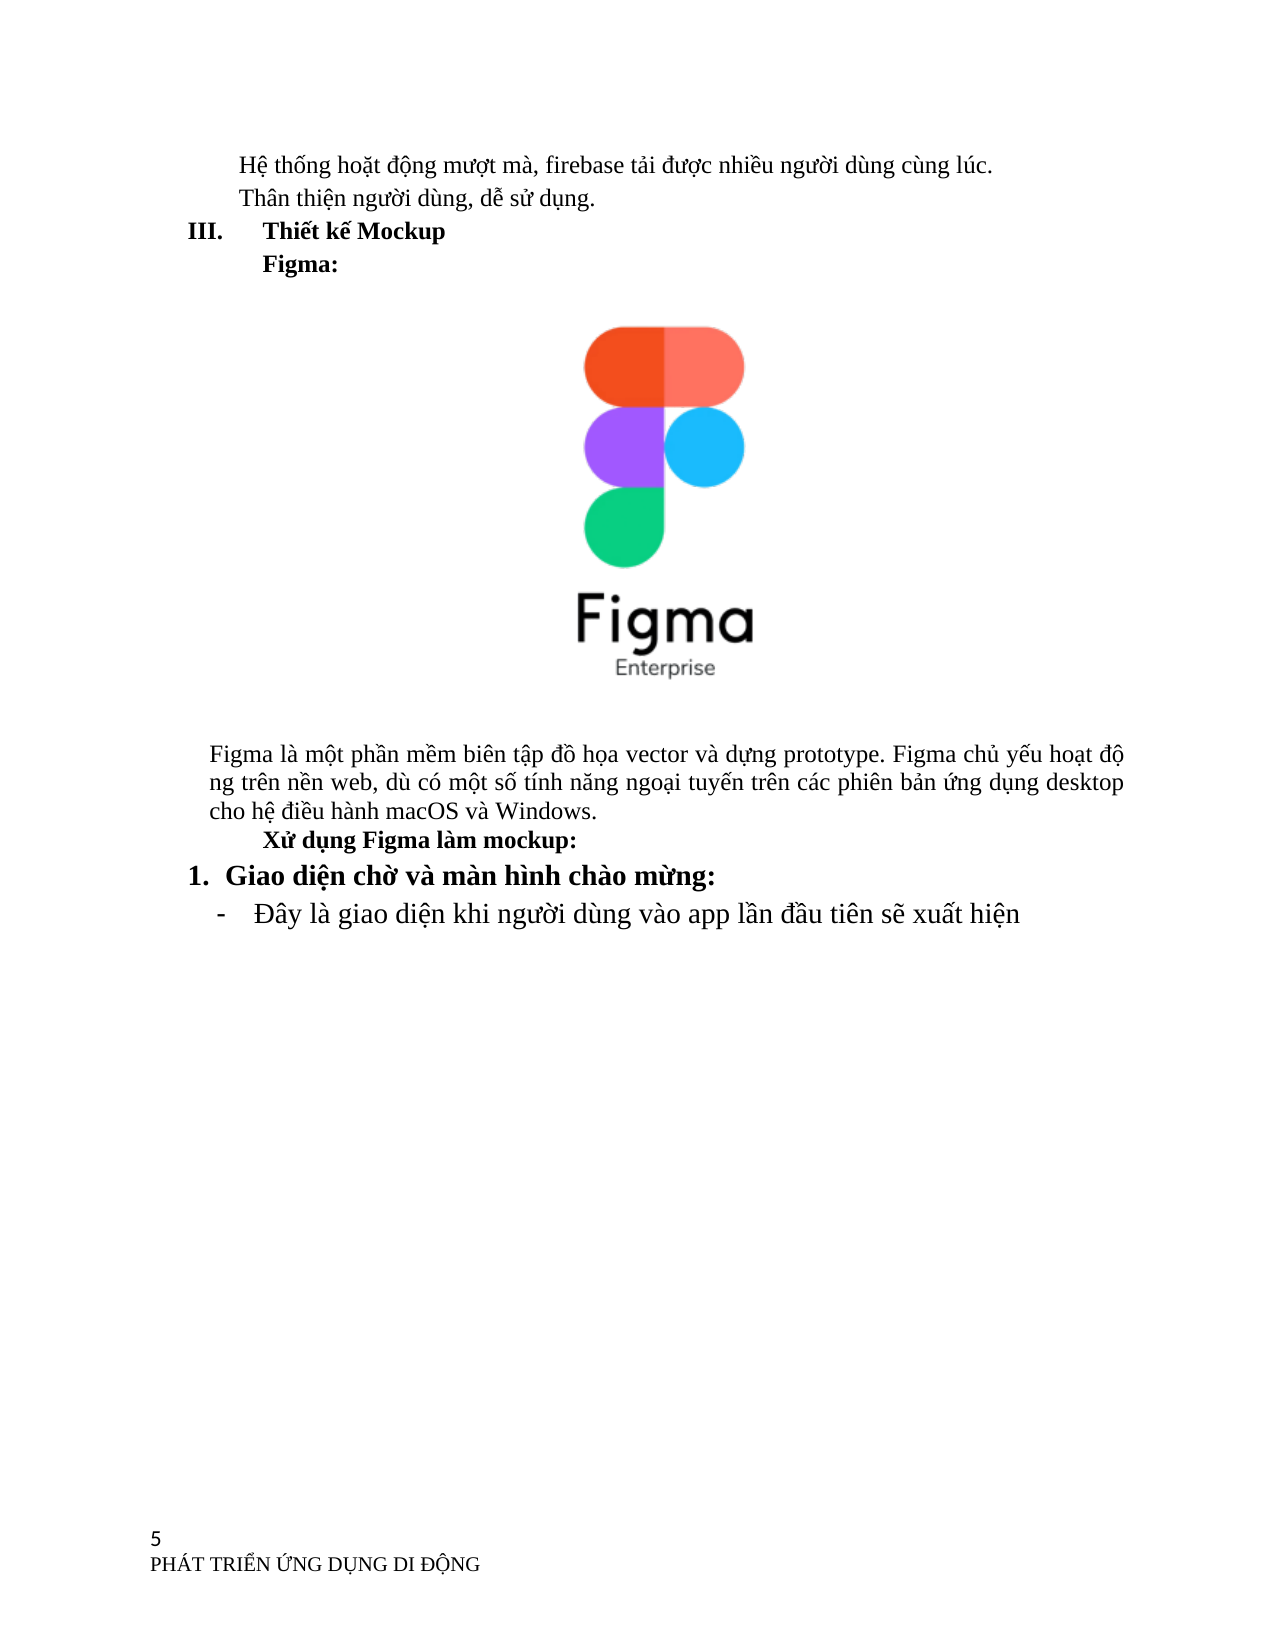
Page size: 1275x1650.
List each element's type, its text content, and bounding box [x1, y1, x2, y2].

list Xử dụng Figma làm mockup: [262, 825, 1125, 854]
text Figma là một phần mềm biên tập đồ họa vector và dựng prototype. Figma chủ yếu hoạt động trên nền web, dù có một số tính năng ngoại tuyến trên các phiên bản ứng dụng desktop cho hệ điều hành macOS và Windows. [209, 739, 1125, 825]
list Hệ thống hoặt động mượt mà, firebase tải được nhiều người dùng cùng lúc. [239, 150, 1125, 179]
list Figma: [262, 249, 1125, 278]
list Giao diện chờ và màn hình chào mừng: [187, 858, 1125, 891]
list Thiết kế Mockup [187, 216, 1125, 245]
list Đây là giao diện khi người dùng vào app lần đầu tiên sẽ xuất hiện [216, 896, 1125, 930]
picture [447, 282, 884, 719]
list Thân thiện người dùng, dễ sử dụng. [239, 183, 1125, 212]
